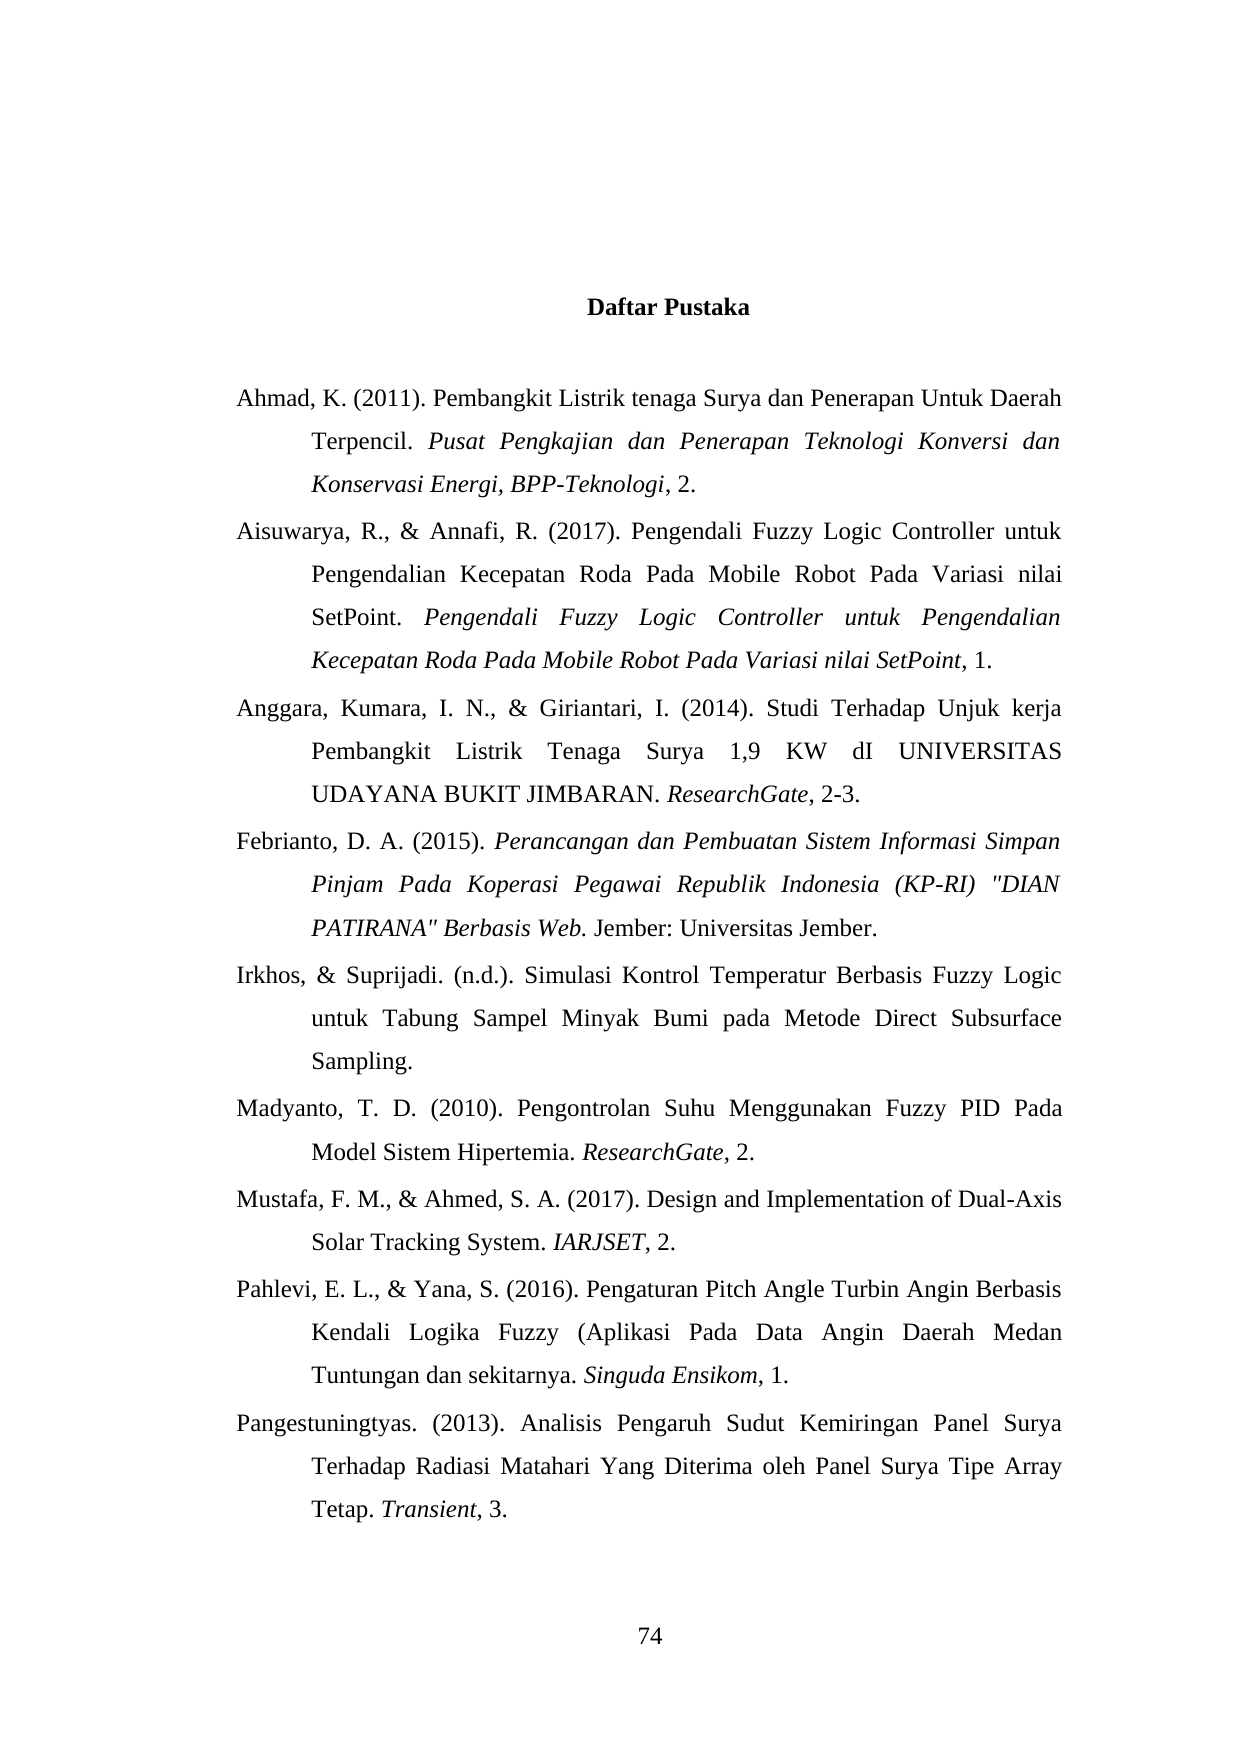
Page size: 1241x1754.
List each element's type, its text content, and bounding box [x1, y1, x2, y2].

subtitle Daftar Pustaka [274, 292, 1063, 321]
